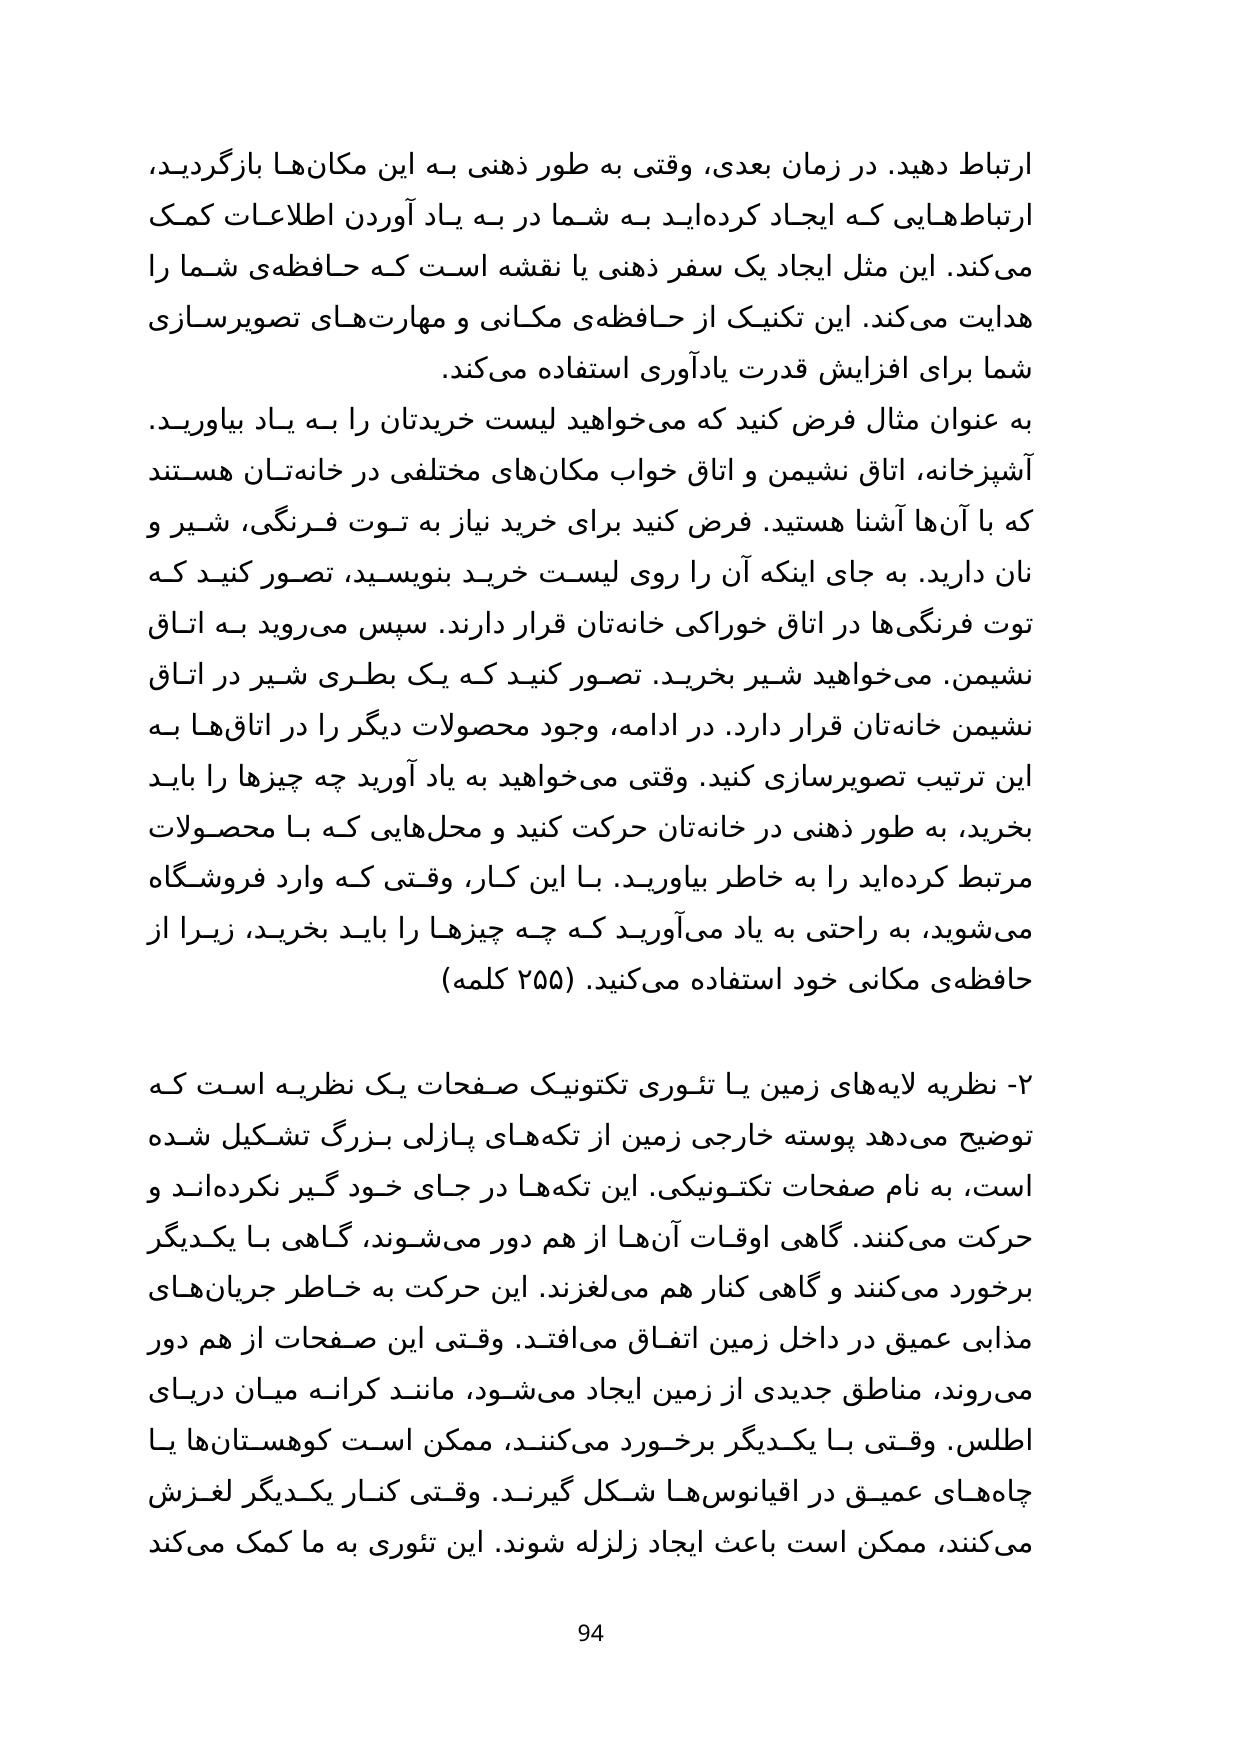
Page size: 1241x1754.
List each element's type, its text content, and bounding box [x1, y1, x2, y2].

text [148, 1067, 1033, 1559]
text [148, 148, 1033, 385]
text به عنوان مثال فرض کنید که می‌خواهید لیست خریدتان را به یاد بیاورید. آشپزخانه، اتاق نشیمن و اتاق خواب مکان‌های مختلفی در خانه‌تان هستند که با آن‌ها آشنا هستید. فرض کنید برای خرید نیاز به توت فرنگی، شیر و نان دارید. به جای اینکه آن را روی لیست خرید بنویسید، تصور کنید که توت فرنگی‌ها در اتاق خوراکی خانه‌تان قرار دارند. سپس می‌روید به اتاق نشیمن. می‌خواهید شیر بخرید. تصور کنید که یک بطری شیر در اتاق نشیمن خانه‌تان قرار دارد. در ادامه، وجود محصولات دیگر را در اتاق‌ها به این ترتیب تصویرسازی کنید. وقتی می‌خواهید به یاد آورید چه چیزها را باید بخرید، به طور ذهنی در خانه‌تان حرکت کنید و محل‌هایی که با محصولات مرتبط کرده‌اید را به خاطر بیاورید. با این کار، وقتی که وارد فروشگاه می‌شوید، به راحتی به یاد می‌آورید که چه چیزها را باید بخرید، زیرا از حافظه‌ی مکانی خود استفاده می‌کنید. (۲۵۵ کلمه) [148, 402, 1033, 997]
